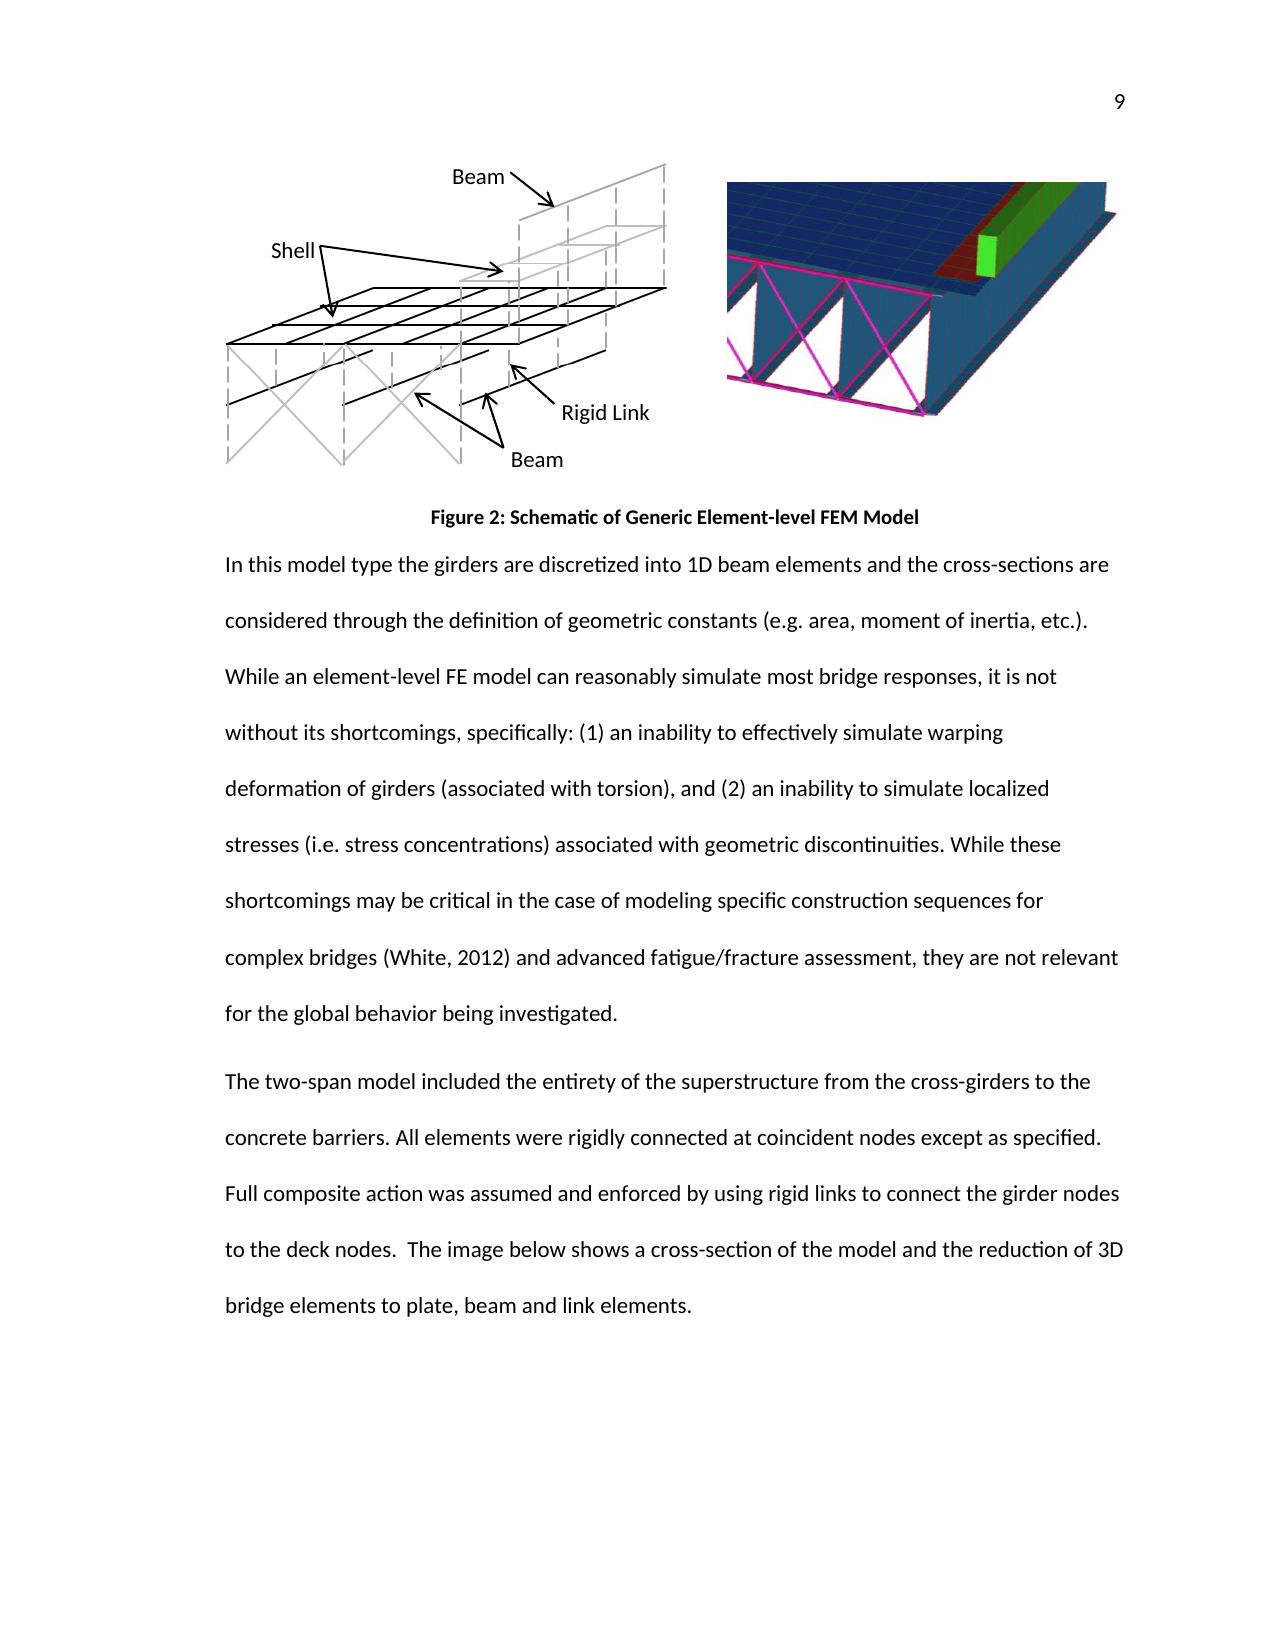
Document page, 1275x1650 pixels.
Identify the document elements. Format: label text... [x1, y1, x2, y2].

text In this model type the girders are discretized into 1D beam elements and the cross-sections are considered through the definition of geometric constants (e.g. area, moment of inertia, etc.). While an element-level FE model can reasonably simulate most bridge responses, it is not without its shortcomings, specifically: (1) an inability to effectively simulate warping deformation of girders (associated with torsion), and (2) an inability to simulate localized stresses (i.e. stress concentrations) associated with geometric discontinuities. While these shortcomings may be critical in the case of modeling specific construction sequences for complex bridges (White, 2012) and advanced fatigue/fracture assessment, they are not relevant for the global behavior being investigated. [225, 550, 1125, 1027]
picture [225, 155, 1126, 472]
text The two-span model included the entirety of the superstructure from the cross-girders to the concrete barriers. All elements were rigidly connected at coincident nodes except as specified. Full composite action was assumed and enforced by using rigid links to connect the girder nodes to the deck nodes. The image below shows a cross-section of the model and the reduction of 3D bridge elements to plate, beam and link elements. [225, 1067, 1125, 1319]
